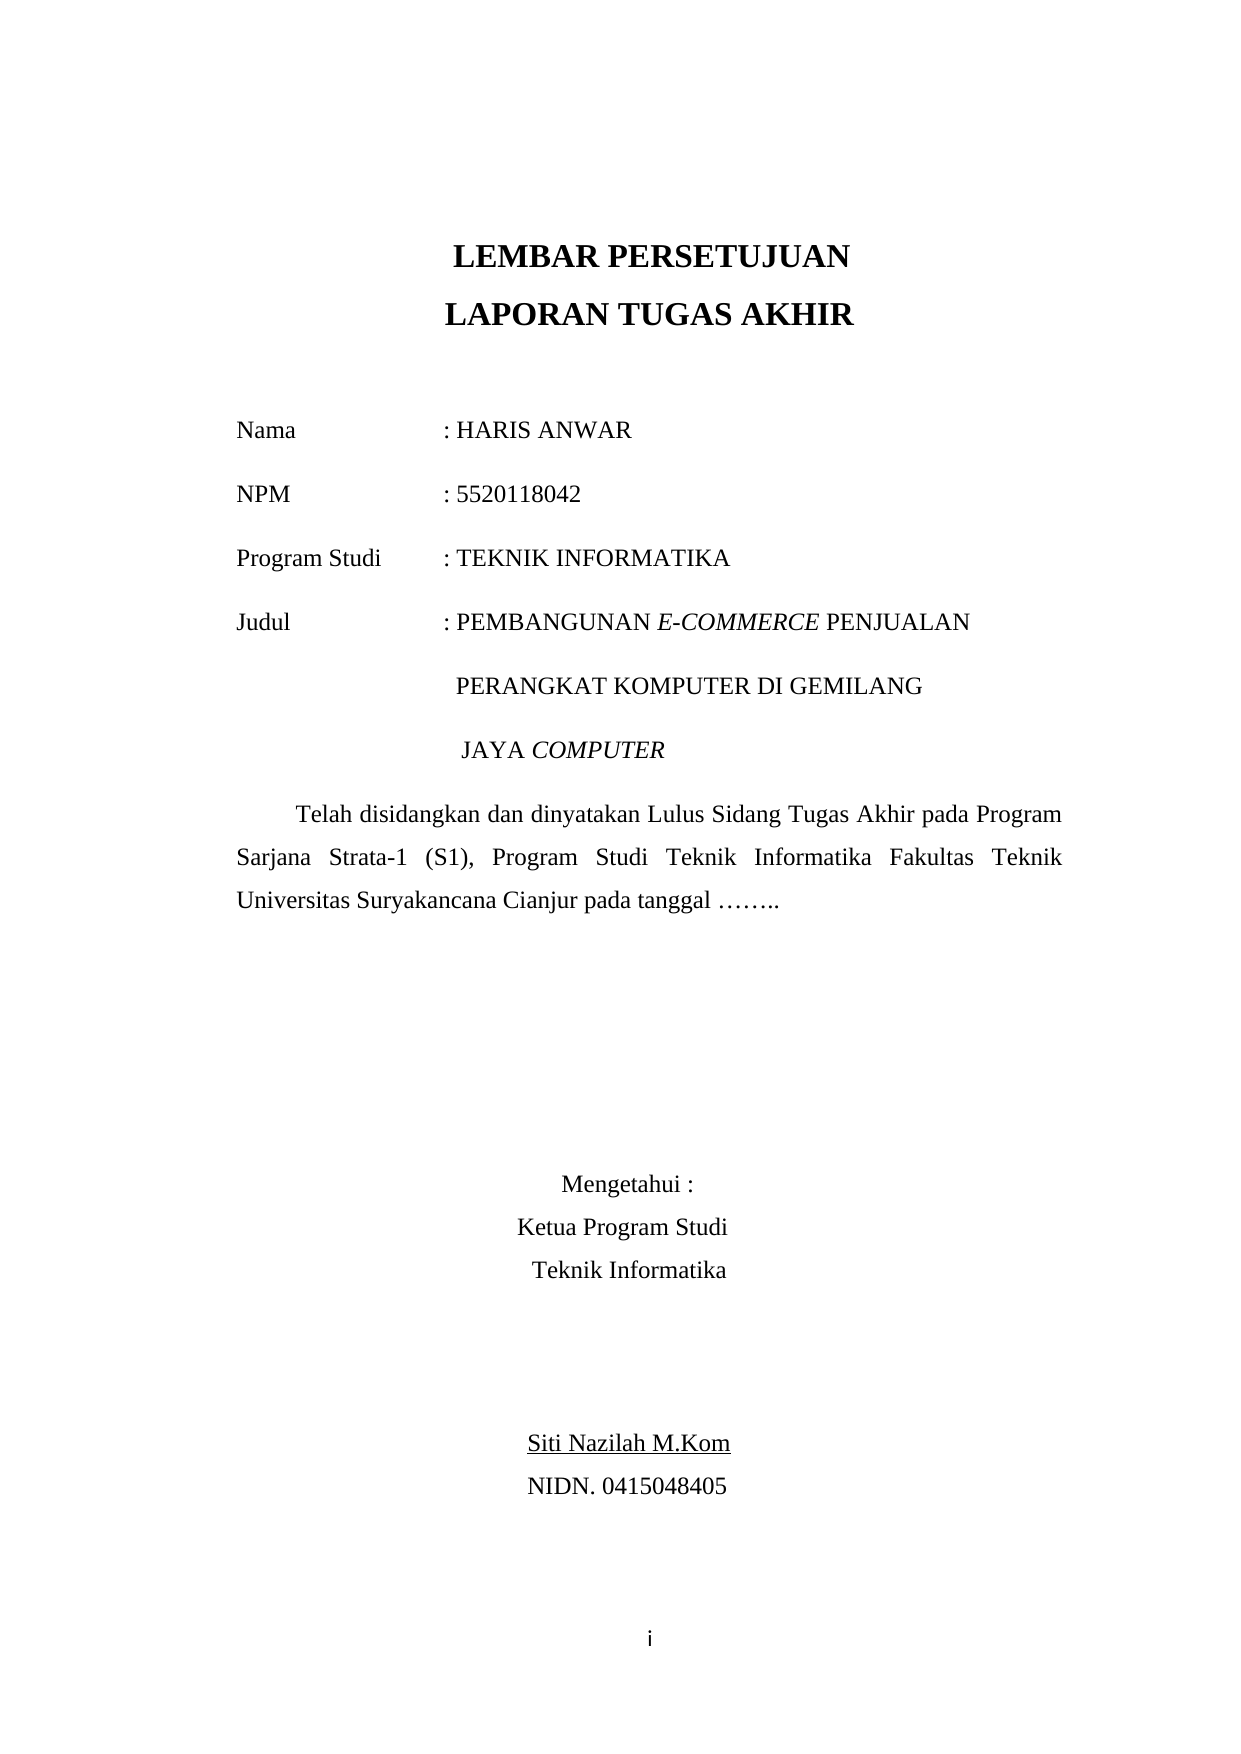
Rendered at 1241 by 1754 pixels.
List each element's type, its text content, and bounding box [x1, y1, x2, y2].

text Program Studi : TEKNIK INFORMATIKA [236, 543, 1063, 572]
list Ketua Program Studi [236, 1212, 1063, 1241]
list NIDN. 0415048405 [236, 1471, 1063, 1499]
list Teknik Informatika [236, 1255, 1063, 1284]
text JAYA COMPUTER [236, 735, 1063, 764]
text Telah disidangkan dan dinyatakan Lulus Sidang Tugas Akhir pada Program Sarjana Strata-1 (S1), Program Studi Teknik Informatika Fakultas Teknik Universitas Suryakancana Cianjur pada tanggal …….. [236, 799, 1063, 914]
list Siti Nazilah M.Kom [236, 1428, 1063, 1456]
text LAPORAN TUGAS AKHIR [236, 294, 1063, 332]
text NPM : 5520118042 [236, 479, 1063, 508]
text Judul : PEMBANGUNAN E-COMMERCE PENJUALAN [236, 607, 1063, 636]
text PERANGKAT KOMPUTER DI GEMILANG [236, 671, 1063, 700]
text Nama : HARIS ANWAR [236, 415, 1063, 444]
list Mengetahui : [236, 1169, 1063, 1198]
text LEMBAR PERSETUJUAN [236, 236, 1063, 274]
